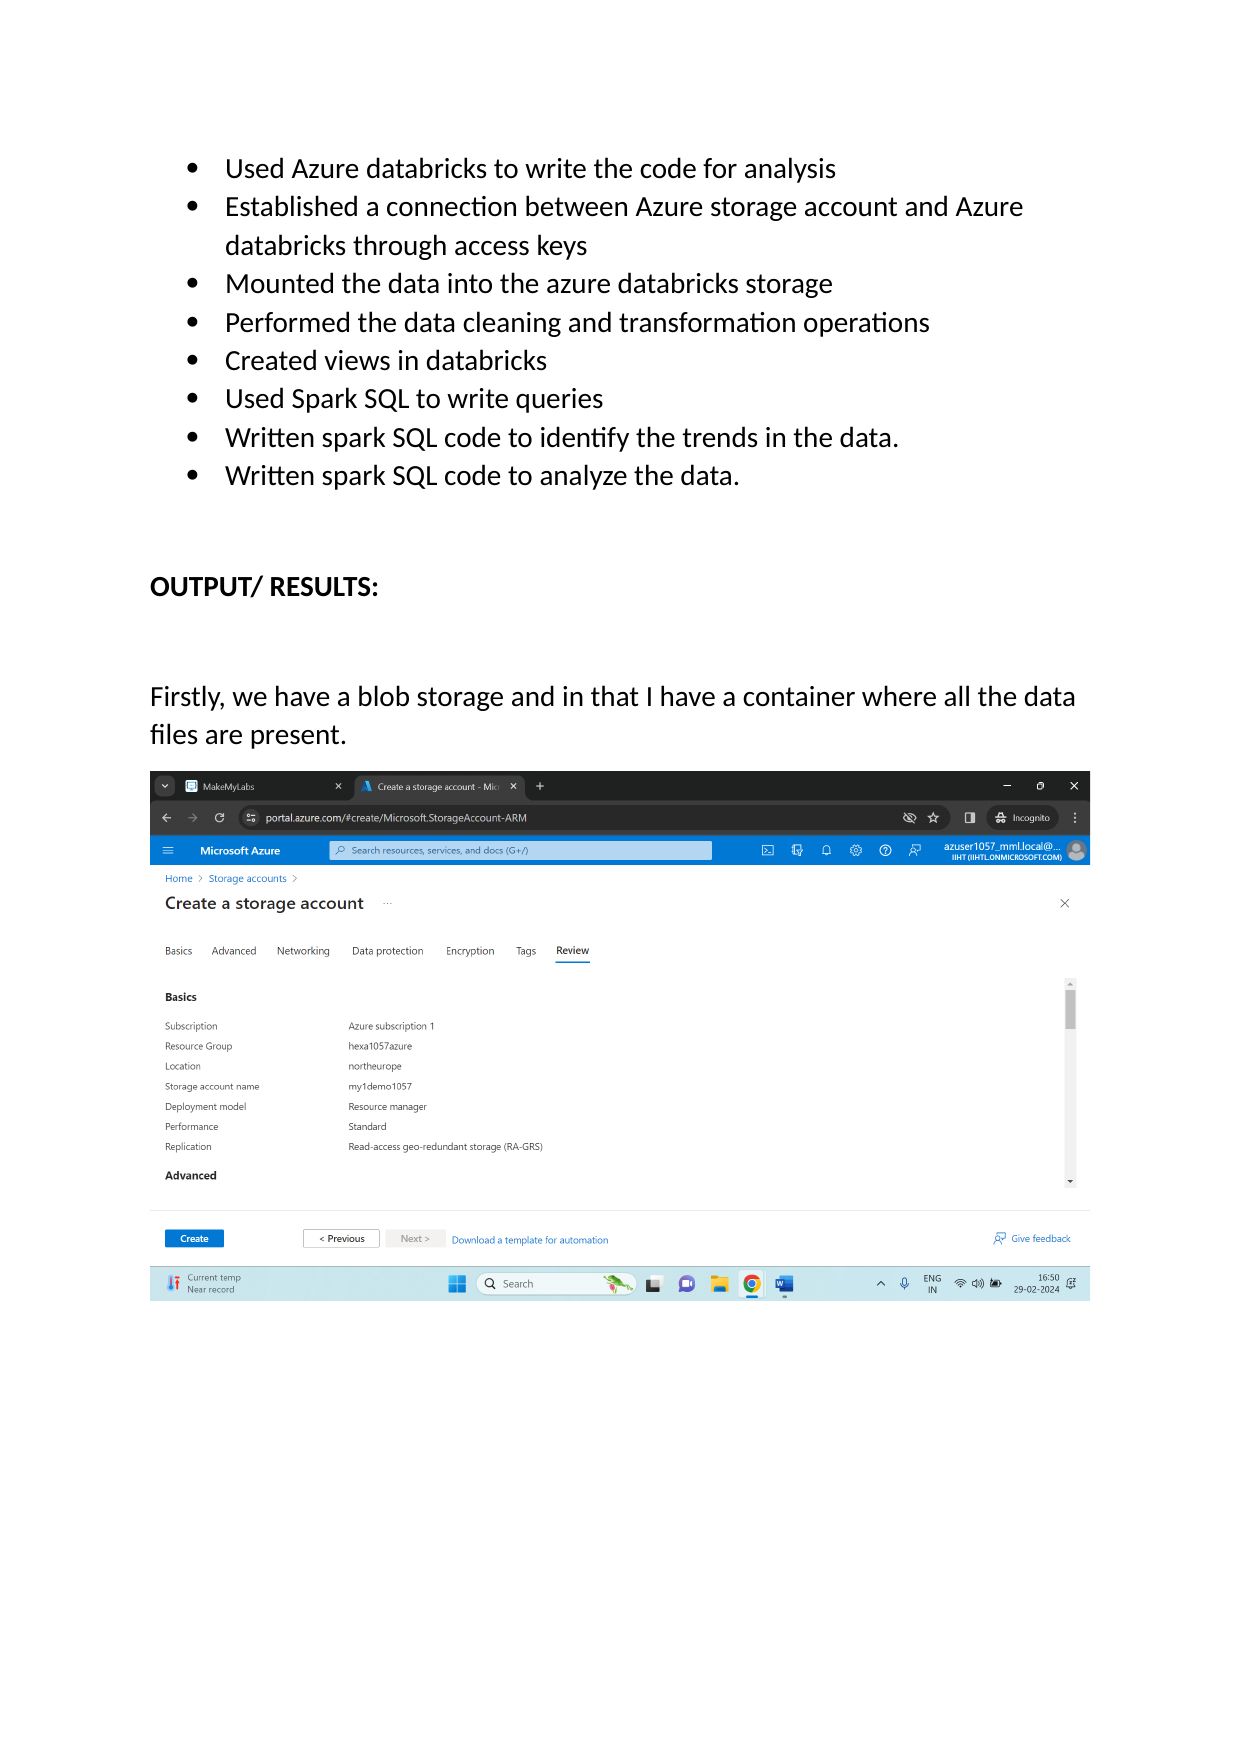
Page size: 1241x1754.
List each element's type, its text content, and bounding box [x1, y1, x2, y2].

picture [150, 771, 1091, 1301]
list Used Spark SQL to write queries [187, 381, 1090, 416]
text OUTPUT/ RESULTS: [150, 568, 1090, 603]
list Used Azure databricks to write the code for analysis [187, 150, 1090, 186]
list Created views in databricks [187, 342, 1090, 378]
list Written spark SQL code to analyze the data. [187, 457, 1090, 493]
text Firstly, we have a blob storage and in that I have a container where all the data files are present. [150, 678, 1090, 752]
list Mounted the data into the azure databricks storage [187, 265, 1090, 301]
list Established a connection between Azure storage account and Azure databricks through access keys [187, 188, 1090, 262]
list Performed the data cleaning and transformation operations [187, 304, 1090, 339]
list Written spark SQL code to identify the trends in the data. [187, 419, 1090, 455]
